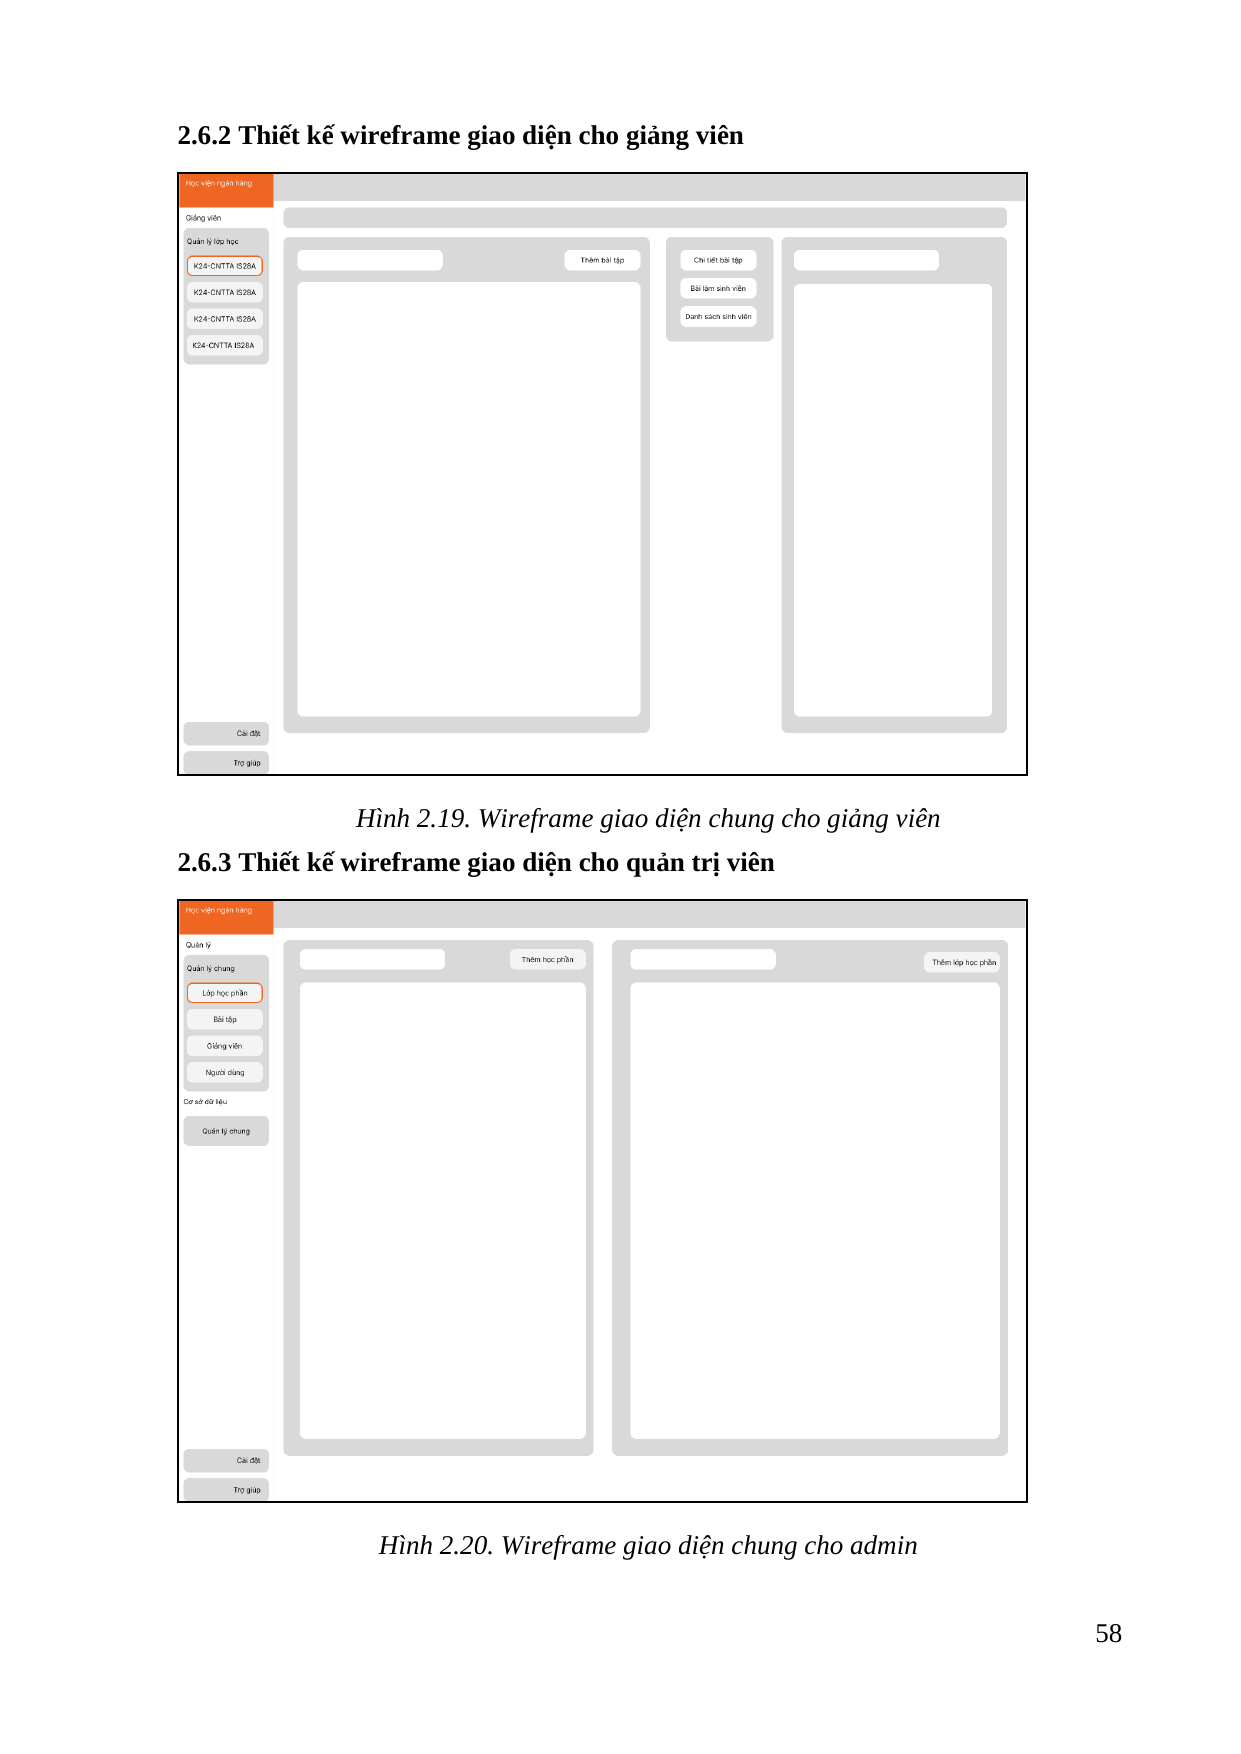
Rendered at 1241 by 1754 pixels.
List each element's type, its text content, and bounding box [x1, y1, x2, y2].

picture [179, 901, 1026, 1501]
text Hình 2.19. Wireframe giao diện chung cho giảng viên [177, 802, 1122, 833]
subtitle 2.6.2 Thiết kế wireframe giao diện cho giảng viên [177, 119, 1122, 150]
text Hình 2.20. Wireframe giao diện chung cho admin [177, 1529, 1122, 1561]
picture [179, 174, 1026, 774]
subtitle 2.6.3 Thiết kế wireframe giao diện cho quản trị viên [177, 846, 1122, 877]
